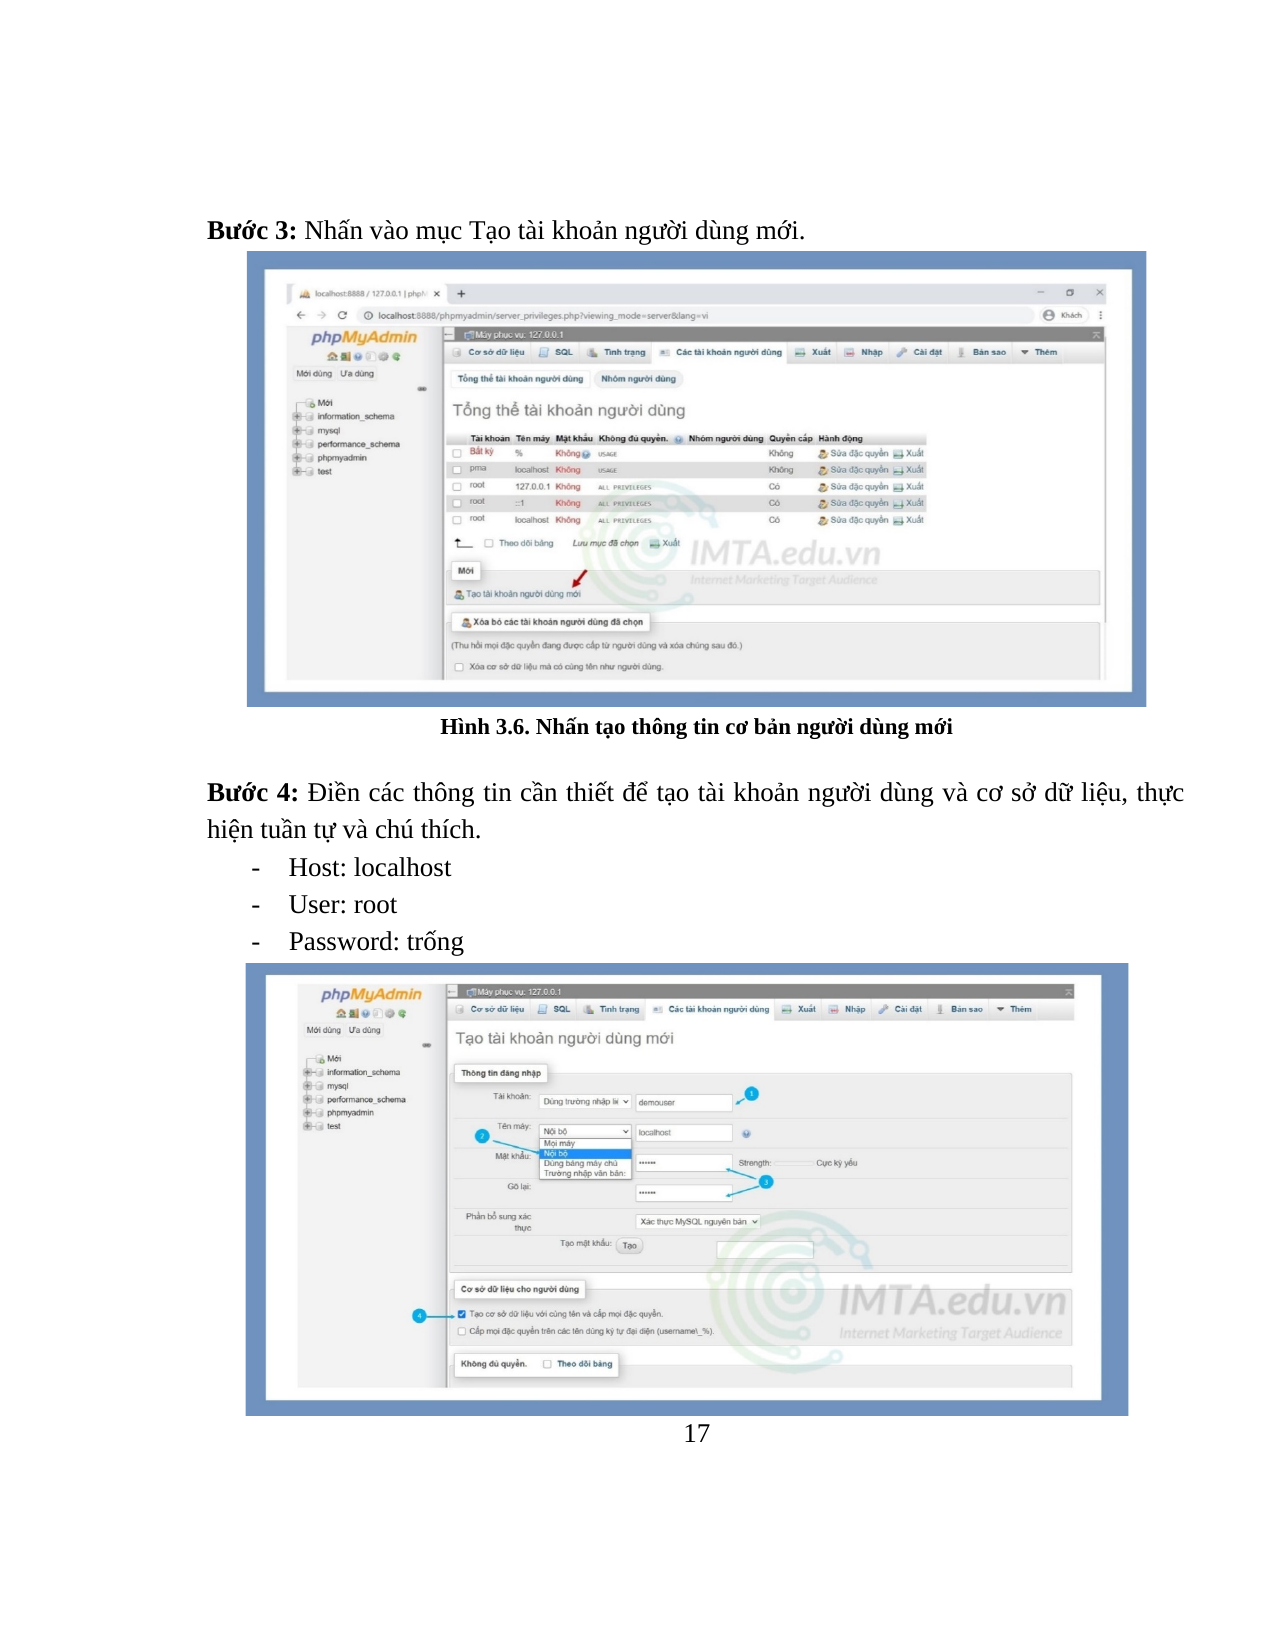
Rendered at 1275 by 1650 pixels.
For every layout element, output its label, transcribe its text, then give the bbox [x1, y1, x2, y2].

text Bước 3: Nhấn vào mục Tạo tài khoản người dùng mới. [207, 214, 1186, 246]
picture [246, 251, 1147, 707]
picture [245, 963, 1129, 1416]
list Host: localhost [251, 851, 1186, 882]
text Bước 4: Điền các thông tin cần thiết để tạo tài khoản người dùng và cơ sở dữ liệu, thực hiện tuần tự và chú thích. [207, 776, 1186, 844]
list Password: trống [251, 925, 1186, 956]
text Hình 3.6. Nhấn tạo thông tin cơ bản người dùng mới [207, 713, 1186, 739]
list User: root [251, 888, 1186, 919]
